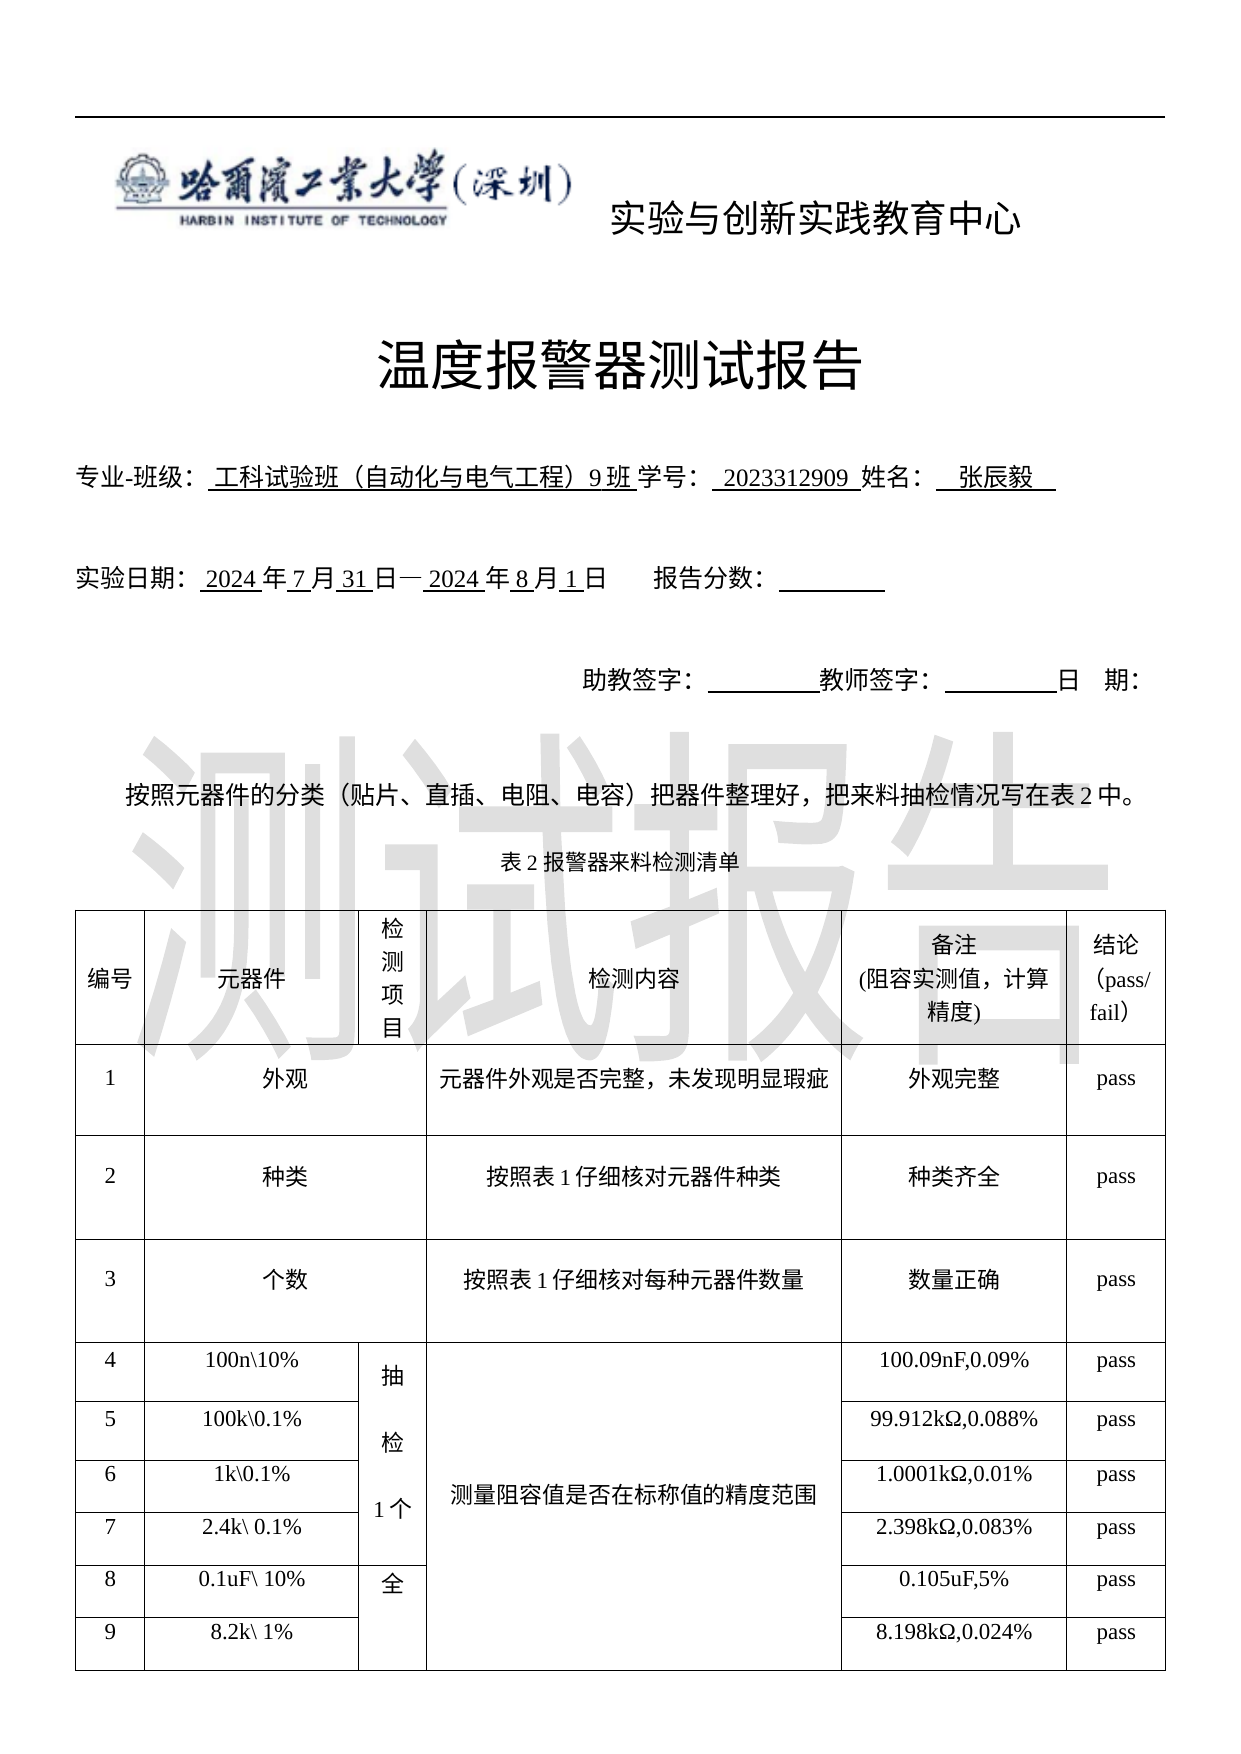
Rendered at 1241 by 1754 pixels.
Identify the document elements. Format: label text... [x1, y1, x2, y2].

table_cell 个数 [145, 1240, 426, 1342]
table_cell pass [1067, 1566, 1165, 1617]
table_header 备注 (阻容实测值，计算精度) [842, 911, 1066, 1043]
table_cell 按照表1仔细核对每种元器件数量 [427, 1240, 841, 1342]
text 实验日期： 2024 年 7 月 31 日— 2024 年 8 月 1 日 报告分数： [75, 544, 1165, 609]
table_cell 抽检 1个 [359, 1343, 426, 1564]
table_cell pass [1067, 1343, 1165, 1401]
table_cell 1k\0.1% [145, 1461, 358, 1512]
table_cell 8.2k\ 1% [145, 1618, 358, 1669]
table_cell 全检 [359, 1566, 426, 1669]
picture [72, 128, 591, 249]
table_cell 2.4k\ 0.1% [145, 1513, 358, 1564]
table_cell 1.0001kΩ,0.01% [842, 1461, 1066, 1512]
table_cell 0.105uF,5% [842, 1566, 1066, 1617]
table_cell 8 [76, 1566, 144, 1617]
table_cell 0.1uF\ 10% [145, 1566, 358, 1617]
table_cell 4 [76, 1343, 144, 1401]
table_header 编号 [76, 911, 144, 1043]
table_header 结论 （pass/ fail） [1067, 911, 1165, 1043]
text 表2 报警器来料检测清单 [75, 844, 1165, 877]
table_cell 99.912kΩ,0.088% [842, 1402, 1066, 1459]
table_cell pass [1067, 1045, 1165, 1135]
table_cell 2 [76, 1136, 144, 1239]
table_cell 外观完整 [842, 1045, 1066, 1135]
table_cell 8.198kΩ,0.024% [842, 1618, 1066, 1669]
table_cell pass [1067, 1513, 1165, 1564]
table_cell 种类齐全 [842, 1136, 1066, 1239]
table_cell 种类 [145, 1136, 426, 1239]
table_cell 元器件外观是否完整，未发现明显瑕疵 [427, 1045, 841, 1135]
table_cell 100n\10% [145, 1343, 358, 1401]
table_cell 100.09nF,0.09% [842, 1343, 1066, 1401]
table_cell 测量阻容值是否在标称值的精度范围 [427, 1343, 841, 1669]
table_cell pass [1067, 1618, 1165, 1669]
table_cell pass [1067, 1461, 1165, 1512]
table_cell 数量正确 [842, 1240, 1066, 1342]
table_cell 3 [76, 1240, 144, 1342]
text 实验与创新实践教育中心 [591, 183, 1165, 248]
table_header 检测 项目 [359, 911, 426, 1043]
table_cell 100k\0.1% [145, 1402, 358, 1459]
table_header 检测内容 [427, 911, 841, 1043]
text 助教签字： 教师签字： 日 期： [75, 646, 1154, 711]
table_cell pass [1067, 1402, 1165, 1459]
table_cell pass [1067, 1136, 1165, 1239]
text 温度报警器测试报告 [75, 313, 1165, 411]
table_cell pass [1067, 1240, 1165, 1342]
table_cell 外观 [145, 1045, 426, 1135]
table_cell 5 [76, 1402, 144, 1459]
list 按照元器件的分类（贴片、直插、电阻、电容）把器件整理好，把来料抽检情况写在表2中。 [75, 776, 1165, 812]
table_cell 7 [76, 1513, 144, 1564]
table_header 元器件 [145, 911, 358, 1043]
table_cell 按照表1仔细核对元器件种类 [427, 1136, 841, 1239]
text 专业-班级： 工科试验班（自动化与电气工程）9班 学号： 2023312909 姓名： 张辰毅 [75, 443, 1165, 508]
table_cell 1 [76, 1045, 144, 1135]
table_cell 2.398kΩ,0.083% [842, 1513, 1066, 1564]
table_cell 9 [76, 1618, 144, 1669]
table_cell 6 [76, 1461, 144, 1512]
